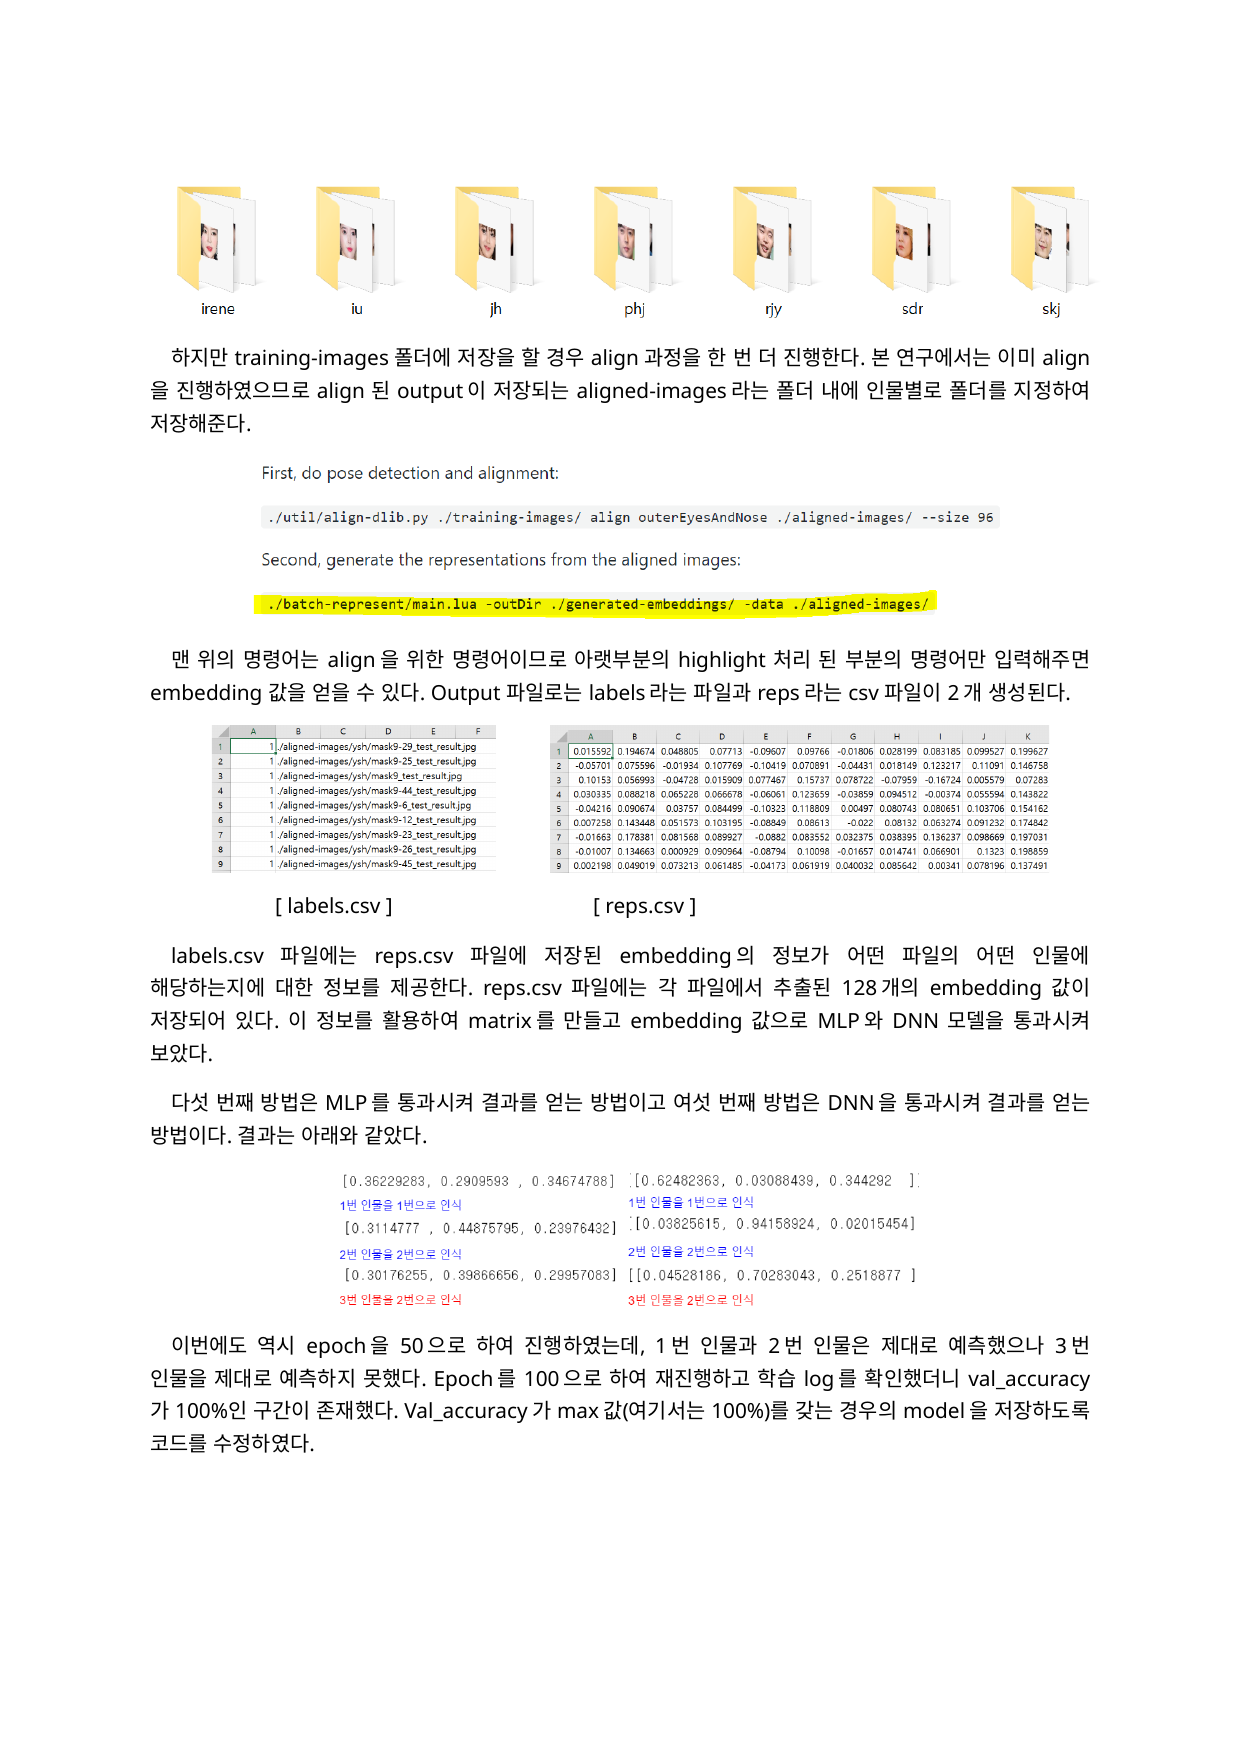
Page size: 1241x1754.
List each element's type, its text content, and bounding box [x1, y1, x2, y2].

text labels.csv 파일에는 reps.csv 파일에 저장된 embedding의 정보가 어떤 파일의 어떤 인물에 해당하는지에 대한 정보를 제공한다. reps.csv 파일에는 각 파일에서 추출된 128개의 embedding 값이 저장되어 있다. 이 정보를 활용하여 matrix를 만들고 embedding 값으로 MLP와 DNN 모델을 통과시켜 보았다. [150, 939, 1090, 1067]
picture [339, 1168, 922, 1311]
text 맨 위의 명령어는 align을 위한 명령어이므로 아랫부분의 highlight 처리 된 부분의 명령어만 입력해주면 embedding 값을 얻을 수 있다. Output 파일로는 labels라는 파일과 reps라는 csv 파일이 2개 생성된다. [150, 643, 1090, 706]
text [ labels.csv ] [ reps.csv ] [150, 892, 1090, 920]
picture [253, 456, 1008, 625]
picture [550, 725, 1050, 873]
text 이번에도 역시 epoch을 50으로 하여 진행하였는데, 1번 인물과 2번 인물은 제대로 예측했으나 3번 인물을 제대로 예측하지 못했다. Epoch를 100으로 하여 재진행하고 학습 log를 확인했더니 val_accuracy가 100%인 구간이 존재했다. Val_accuracy가 max값(여기서는 100%)를 갖는 경우의 model을 저장하도록 코드를 수정하였다. [150, 1329, 1090, 1458]
text 하지만 training-images 폴더에 저장을 할 경우 align 과정을 한 번 더 진행한다. 본 연구에서는 이미 align을 진행하였으므로 align 된 output이 저장되는 aligned-images라는 폴더 내에 인물별로 폴더를 지정하여 저장해준다. [150, 342, 1090, 437]
picture [170, 177, 1112, 323]
text 다섯 번째 방법은 MLP를 통과시켜 결과를 얻는 방법이고 여섯 번째 방법은 DNN을 통과시켜 결과를 얻는 방법이다. 결과는 아래와 같았다. [150, 1086, 1090, 1149]
picture [211, 725, 496, 873]
